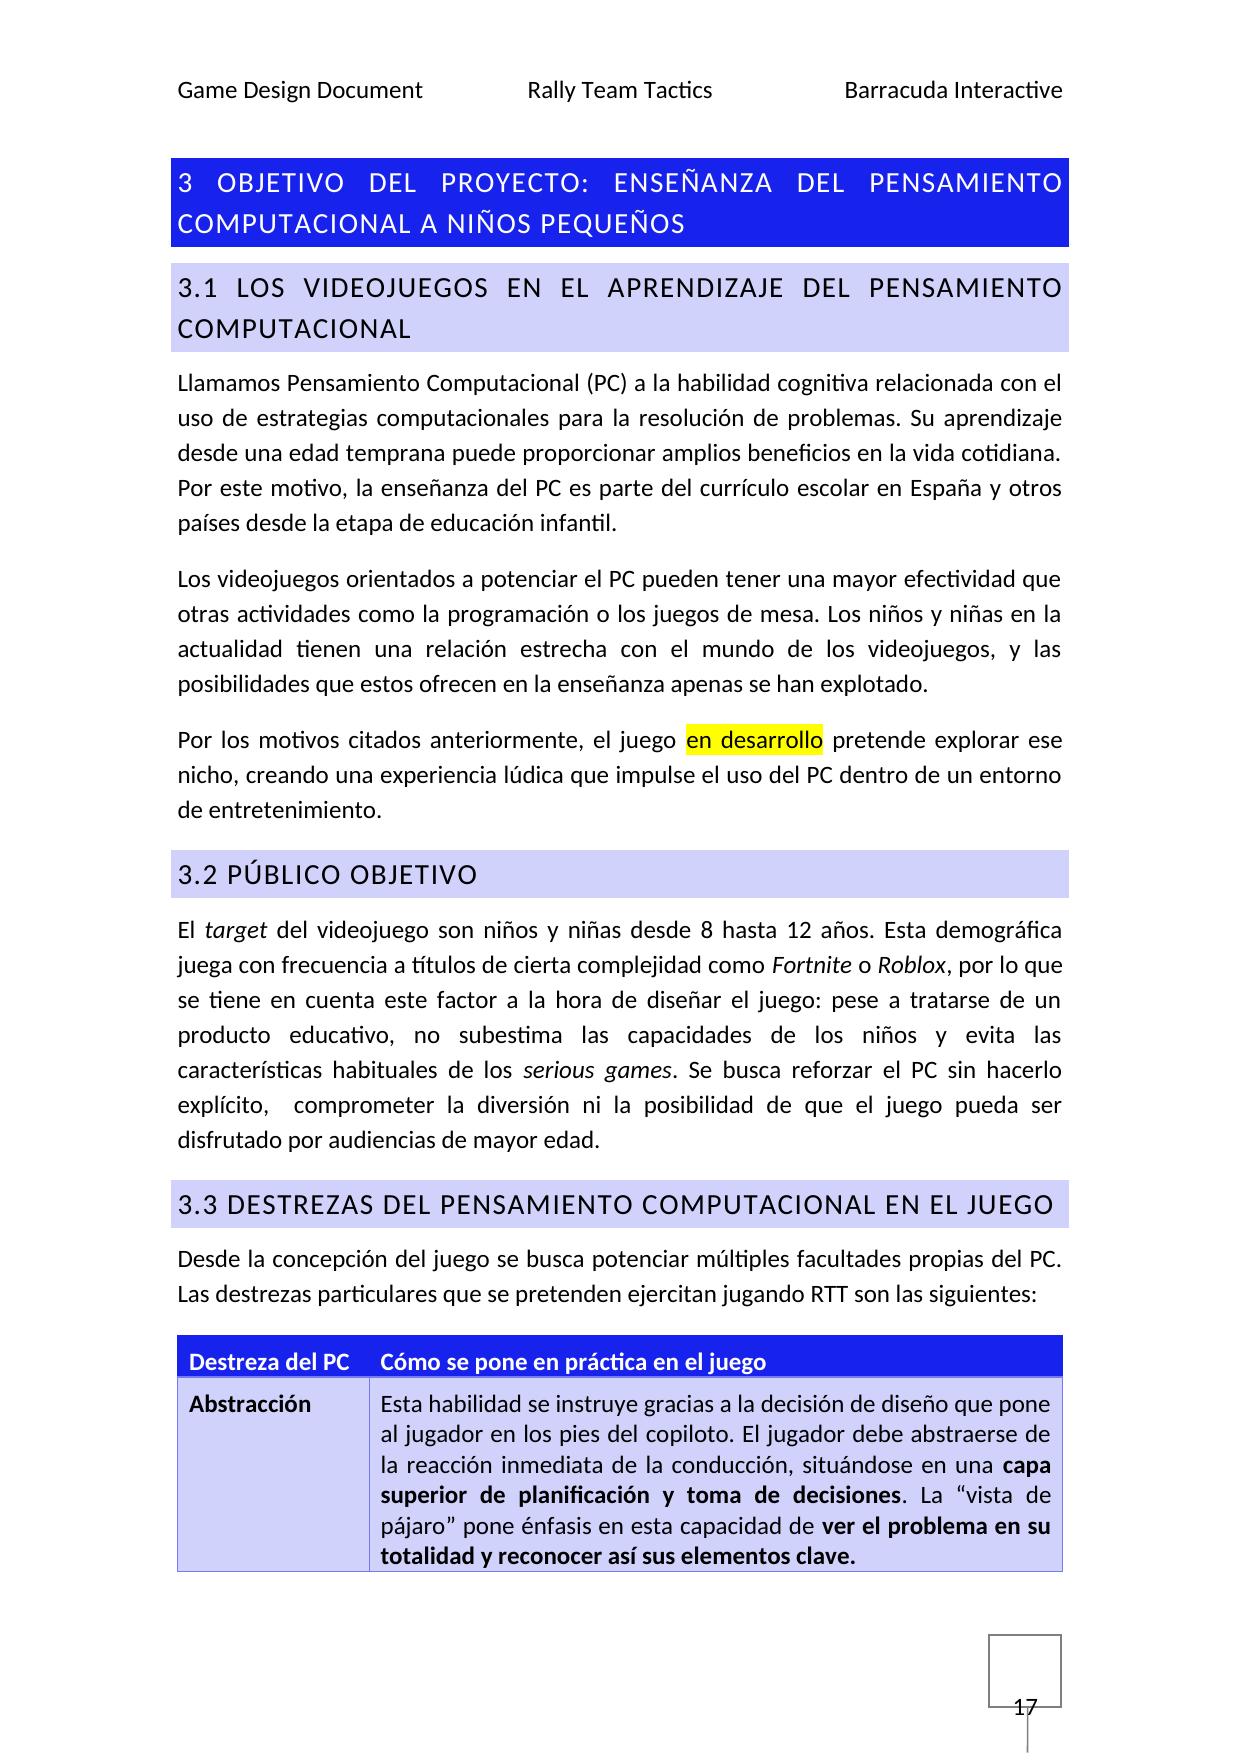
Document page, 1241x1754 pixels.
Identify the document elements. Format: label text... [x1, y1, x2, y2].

table_header Cómo se pone en práctica en el juego [370, 1336, 1062, 1376]
subtitle 3 Objetivo del proyecto: enseñanza del Pensamiento Computacional a niños pequeños [177, 164, 1063, 241]
table_cell Abstracción [178, 1378, 369, 1571]
subtitle 3.1 Los videojuegos en el aprendizaje del Pensamiento Computacional [177, 269, 1063, 346]
table_header Destreza del PC [178, 1336, 369, 1376]
text Por los motivos citados anteriormente, el juego en desarrollo pretende explorar ese nicho, creando una experiencia lúdica que impulse el uso del PC dentro de un entorno de entretenimiento. [177, 724, 1063, 825]
subtitle 3.2 Público objetivo [177, 856, 1063, 892]
text Desde la concepción del juego se busca potenciar múltiples facultades propias del PC. Las destrezas particulares que se pretenden ejercitan jugando RTT son las siguientes: [177, 1244, 1063, 1309]
text Los videojuegos orientados a potenciar el PC pueden tener una mayor efectividad que otras actividades como la programación o los juegos de mesa. Los niños y niñas en la actualidad tienen una relación estrecha con el mundo de los videojuegos, y las posibilidades que estos ofrecen en la enseñanza apenas se han explotado. [177, 563, 1063, 699]
text Llamamos Pensamiento Computacional (PC) a la habilidad cognitiva relacionada con el uso de estrategias computacionales para la resolución de problemas. Su aprendizaje desde una edad temprana puede proporcionar amplios beneficios en la vida cotidiana. Por este motivo, la enseñanza del PC es parte del currículo escolar en España y otros países desde la etapa de educación infantil. [177, 368, 1063, 538]
table_cell Esta habilidad se instruye gracias a la decisión de diseño que pone al jugador en los pies del copiloto. El jugador debe abstraerse de la reacción inmediata de la conducción, situándose en una capa superior de planificación y toma de decisiones. La “vista de pájaro” pone énfasis en esta capacidad de ver el problema en su totalidad y reconocer así sus elementos clave. [370, 1378, 1062, 1571]
text El target del videojuego son niños y niñas desde 8 hasta 12 años. Esta demográfica juega con frecuencia a títulos de cierta complejidad como Fortnite o Roblox, por lo que se tiene en cuenta este factor a la hora de diseñar el juego: pese a tratarse de un producto educativo, no subestima las capacidades de los niños y evita las características habituales de los serious games. Se busca reforzar el PC sin hacerlo explícito, comprometer la diversión ni la posibilidad de que el juego pueda ser disfrutado por audiencias de mayor edad. [177, 914, 1063, 1154]
subtitle 3.3 Destrezas del Pensamiento Computacional en el juego [177, 1186, 1063, 1222]
